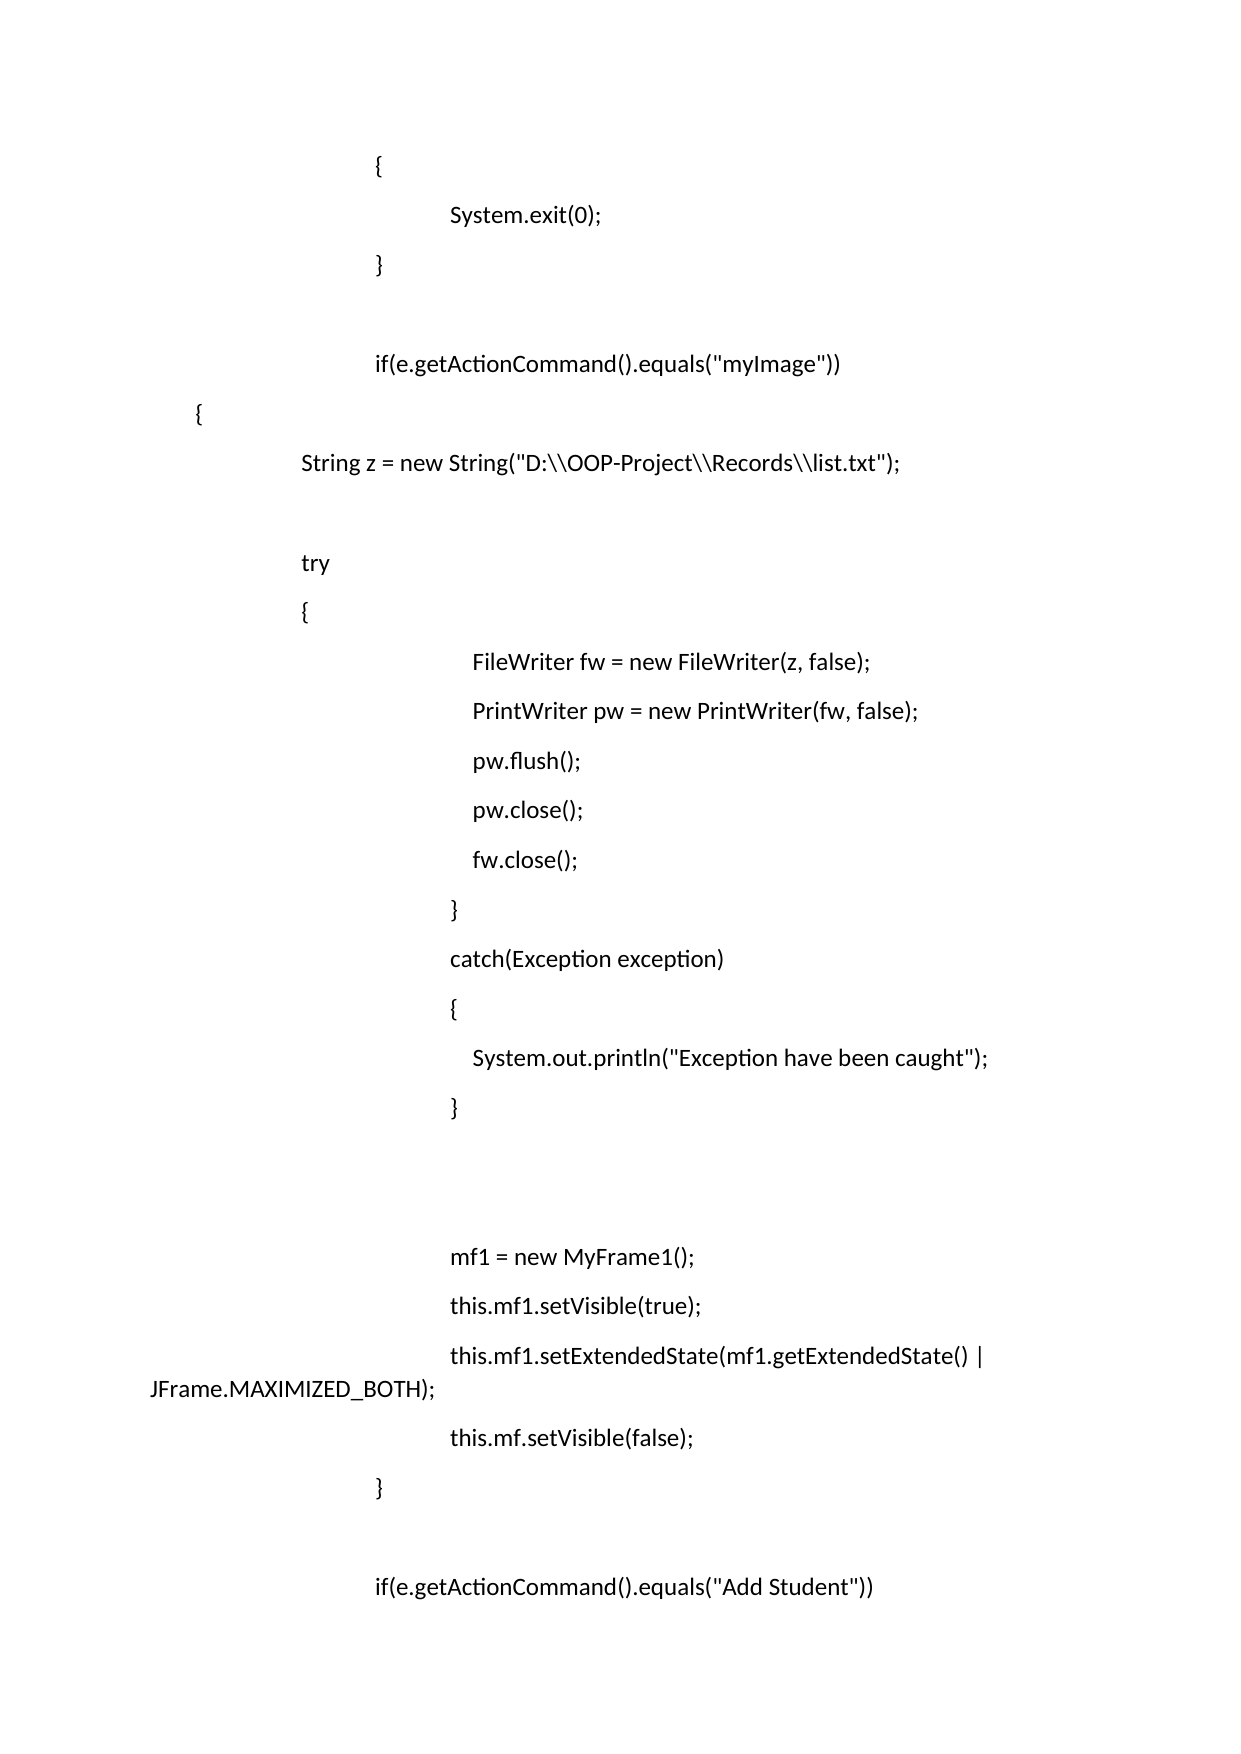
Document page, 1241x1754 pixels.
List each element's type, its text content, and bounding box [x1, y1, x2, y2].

text mf1 = new MyFrame1(); [150, 1241, 1090, 1271]
text if(e.getActionCommand().equals("myImage")) [150, 348, 1090, 379]
text FileWriter fw = new FileWriter(z, false); [150, 646, 1090, 676]
text catch(Exception exception) [150, 943, 1090, 974]
text this.mf1.setVisible(true); [150, 1290, 1090, 1321]
text } [150, 249, 1090, 280]
text { [150, 398, 1090, 428]
text { [150, 150, 1090, 181]
text this.mf1.setExtendedState(mf1.getExtendedState() | JFrame.MAXIMIZED_BOTH); [150, 1340, 1090, 1403]
text } [150, 1472, 1090, 1503]
text System.out.println("Exception have been caught"); [150, 1042, 1090, 1073]
text { [150, 596, 1090, 627]
text if(e.getActionCommand().equals("Add Student")) [150, 1571, 1090, 1602]
text } [150, 894, 1090, 924]
text pw.flush(); [150, 745, 1090, 776]
text PrintWriter pw = new PrintWriter(fw, false); [150, 695, 1090, 726]
text String z = new String("D:\\OOP-Project\\Records\\list.txt"); [150, 447, 1090, 478]
text fw.close(); [150, 844, 1090, 875]
text pw.close(); [150, 794, 1090, 825]
text { [150, 993, 1090, 1023]
text this.mf.setVisible(false); [150, 1422, 1090, 1453]
text System.exit(0); [150, 199, 1090, 230]
text } [150, 1092, 1090, 1123]
text try [150, 547, 1090, 577]
